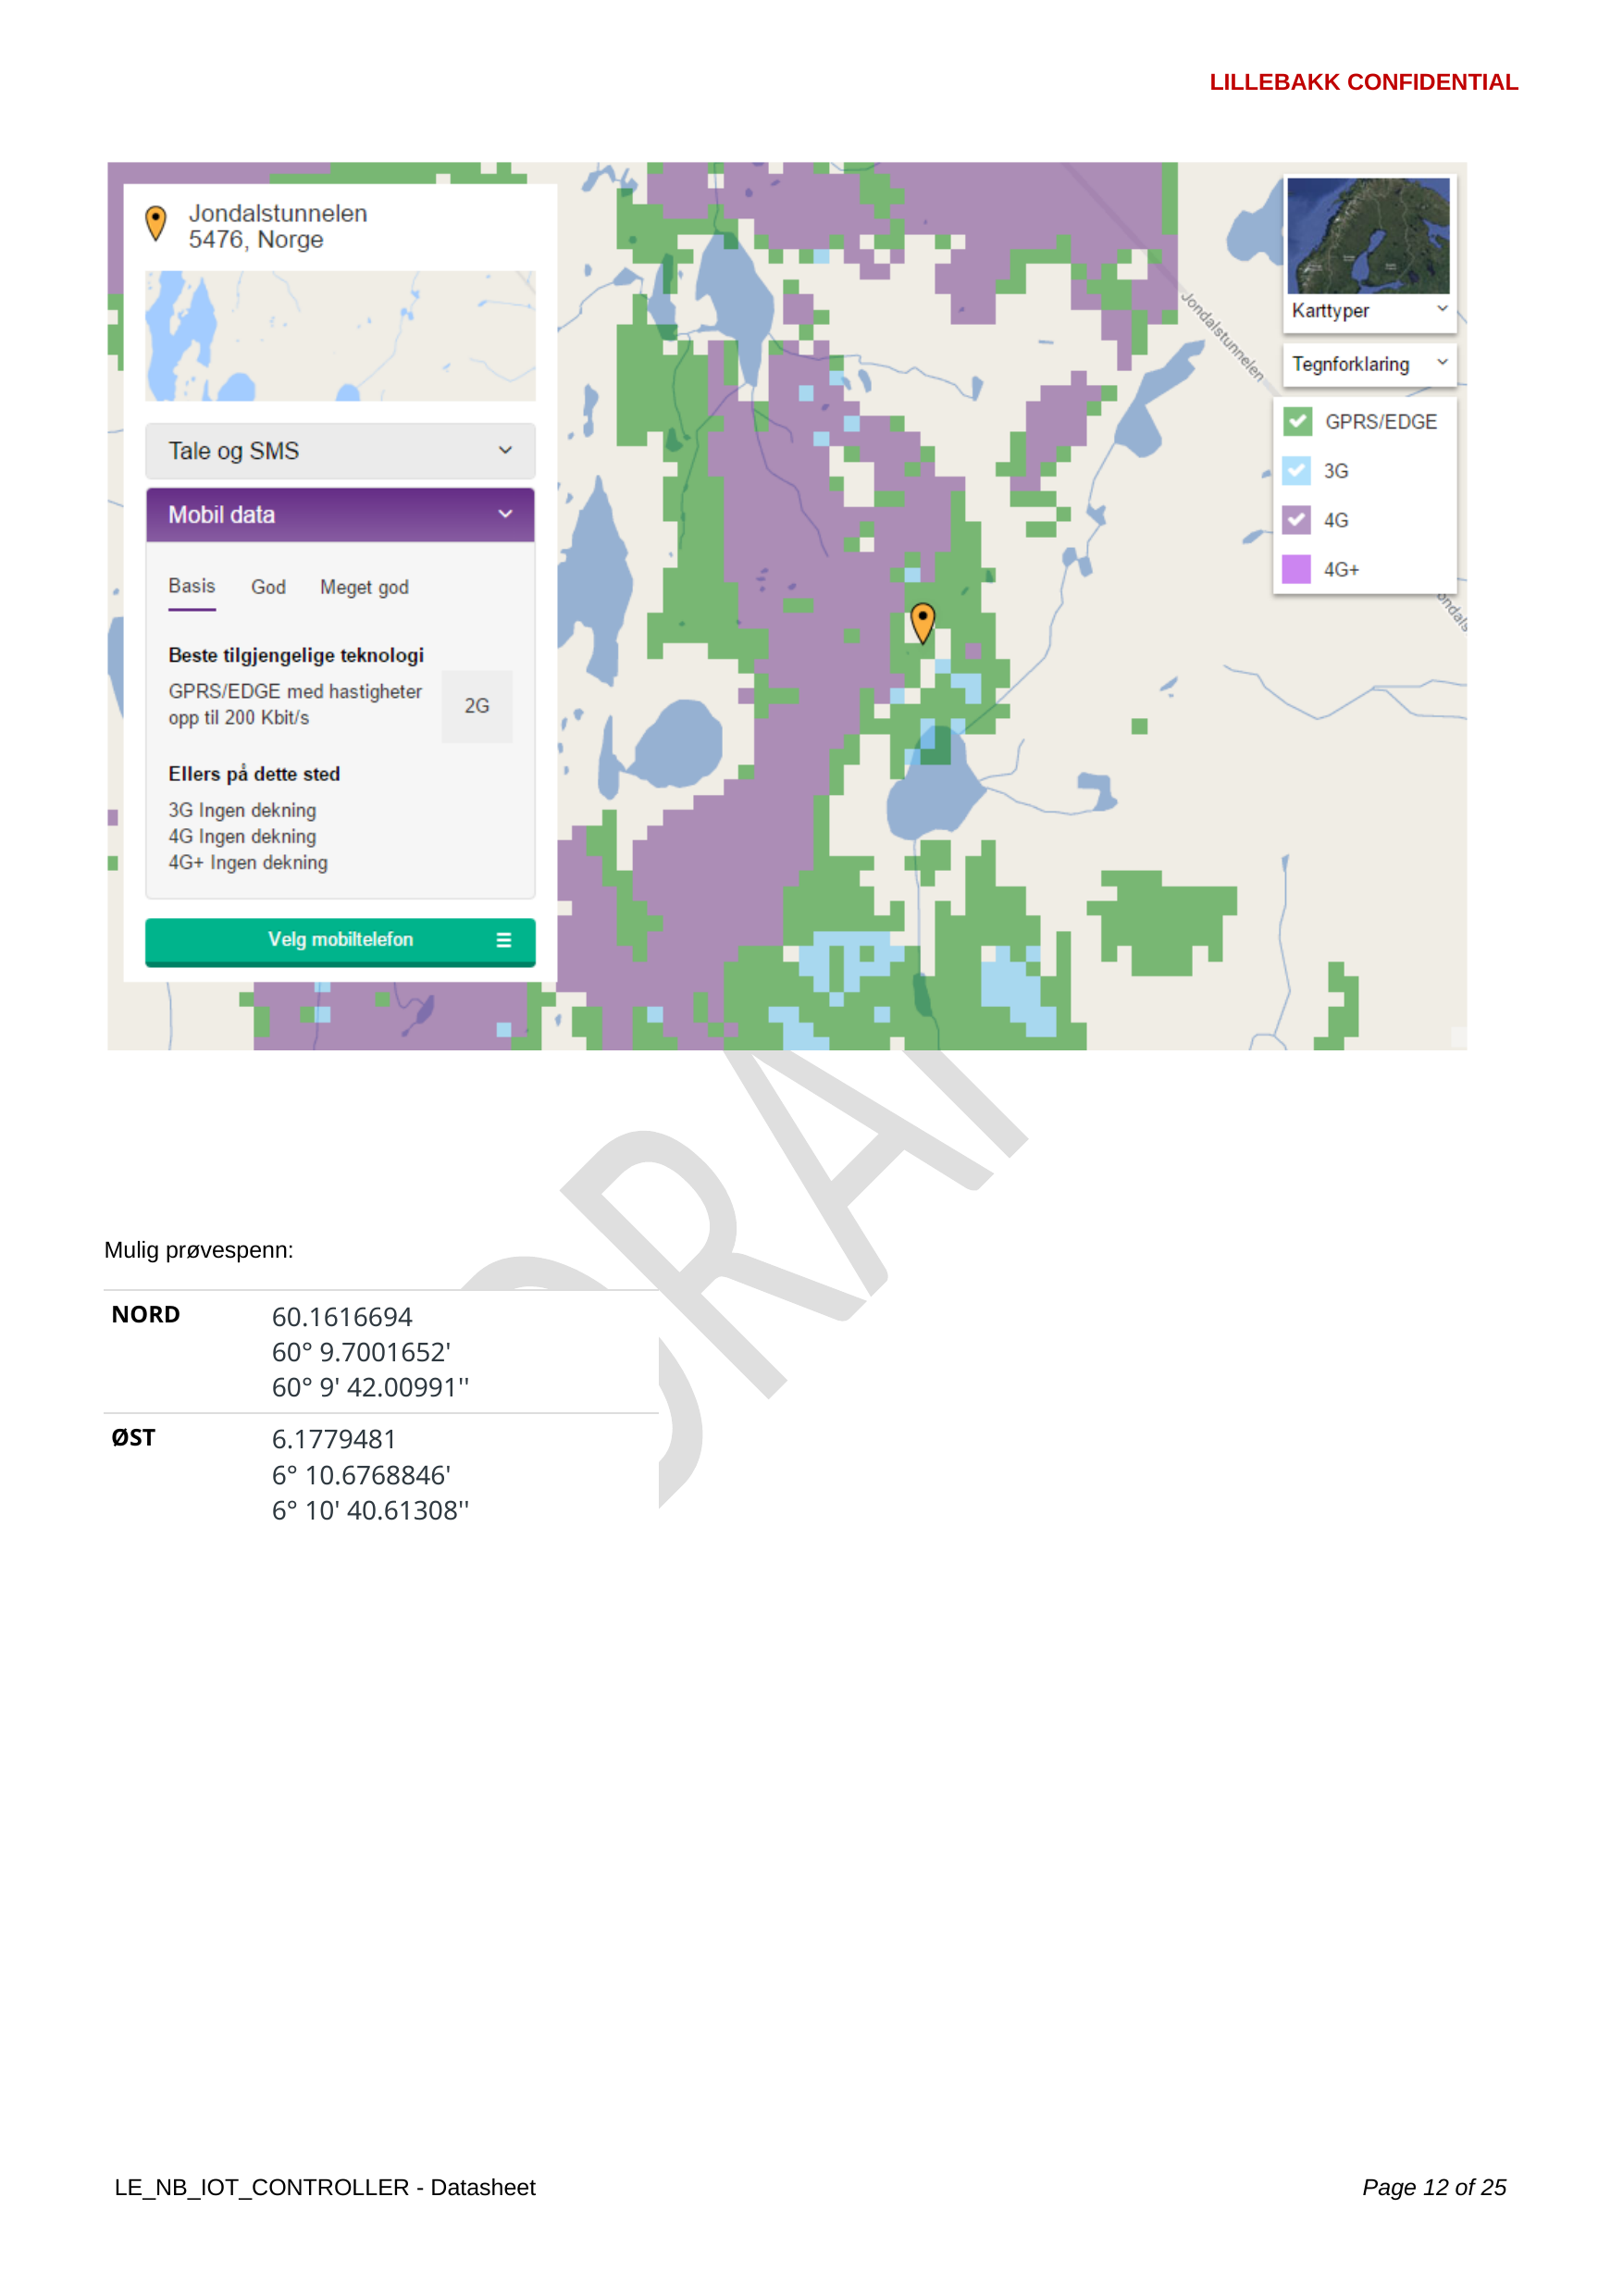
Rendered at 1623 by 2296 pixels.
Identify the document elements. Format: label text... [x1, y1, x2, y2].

table_header 60.1616694 60° 9.7001652' 60° 9' 42.00991'' [265, 1291, 659, 1412]
table_header NORD [104, 1291, 265, 1412]
picture [104, 139, 1470, 1050]
text Mulig prøvespenn: [104, 1236, 1519, 1262]
table_cell 6.1779481 6° 10.6768846' 6° 10' 40.61308'' [265, 1414, 659, 1534]
table_cell ØST [104, 1414, 265, 1534]
